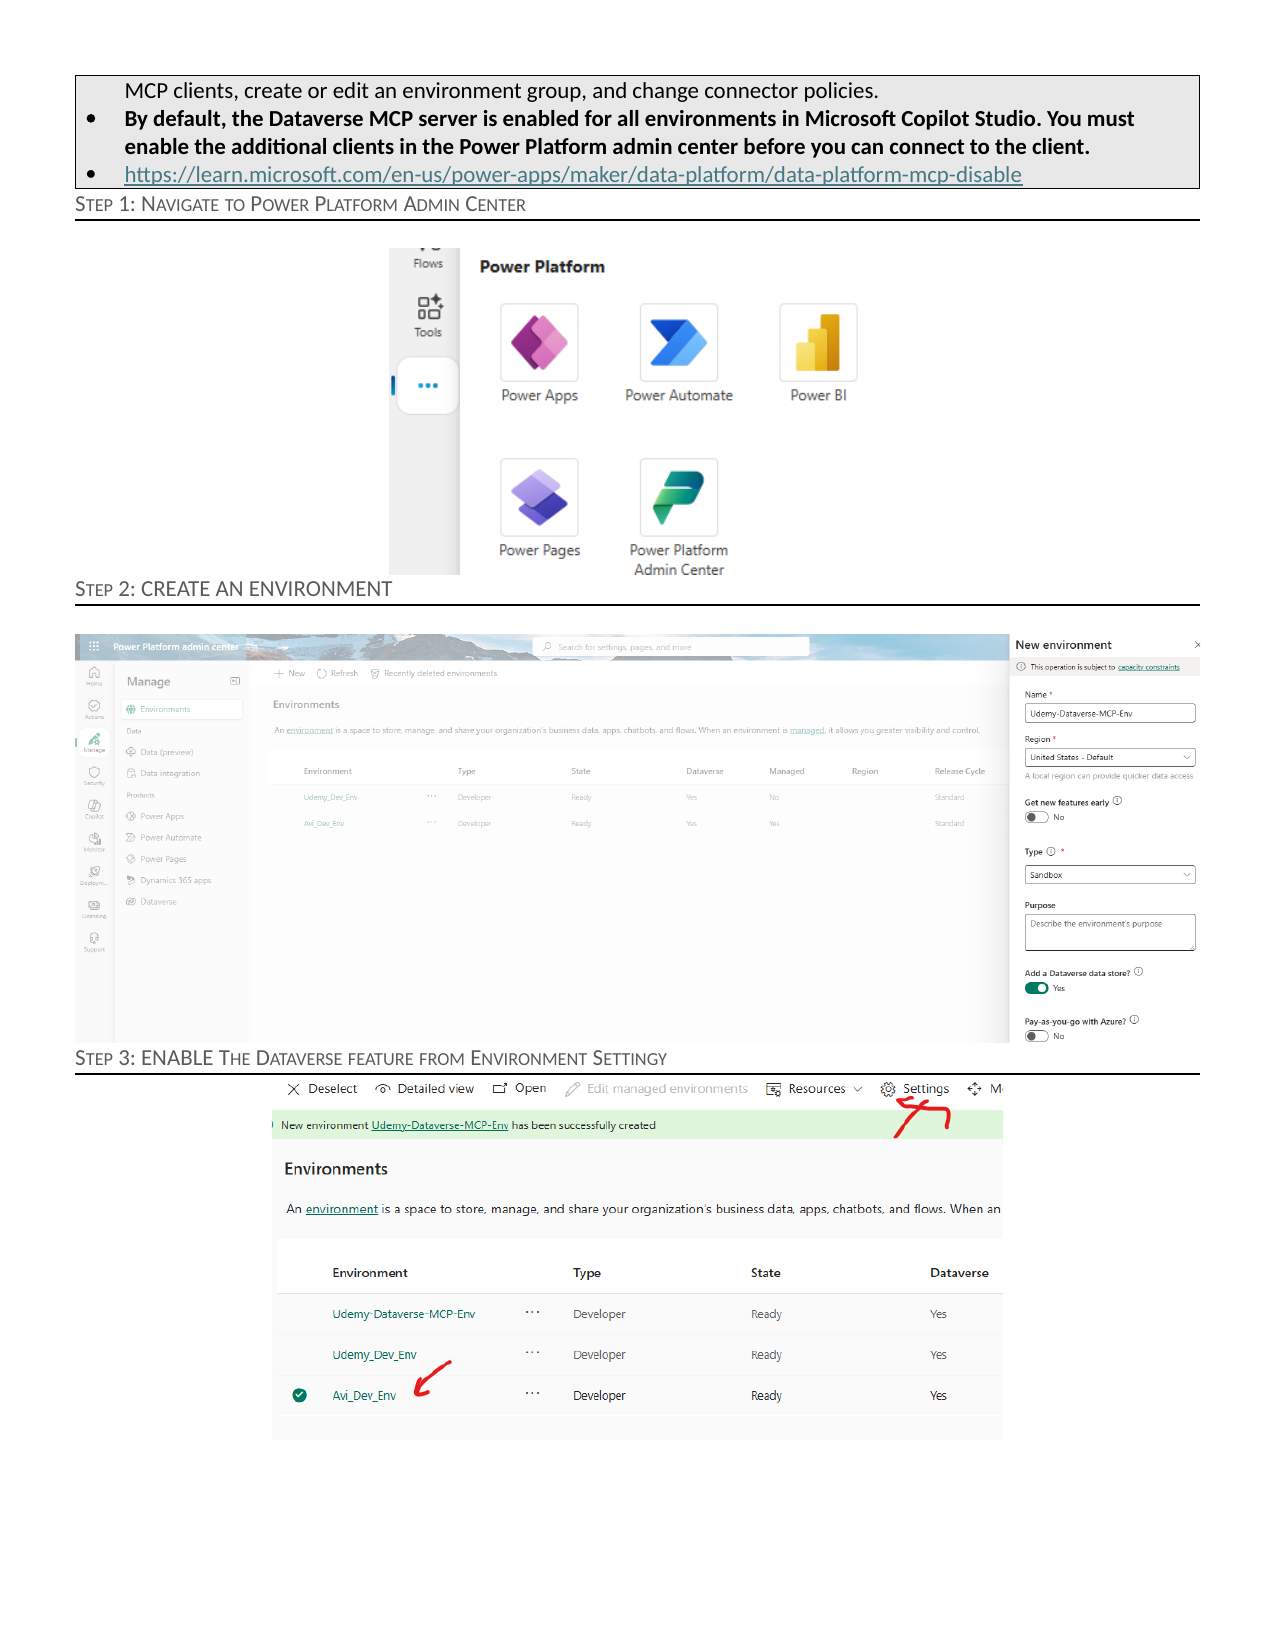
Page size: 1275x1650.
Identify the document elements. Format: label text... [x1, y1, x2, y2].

text Step 3: ENABLE The Dataverse feature from Environment Settingy [75, 1043, 1200, 1073]
picture [389, 248, 886, 575]
text Step 1: Navigate to Power Platform Admin Center [75, 189, 1200, 219]
picture [75, 634, 1200, 1043]
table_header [76, 76, 1199, 188]
text Step 2: CREATE AN ENVIRONMENT [75, 574, 1200, 604]
picture [271, 1075, 1004, 1440]
